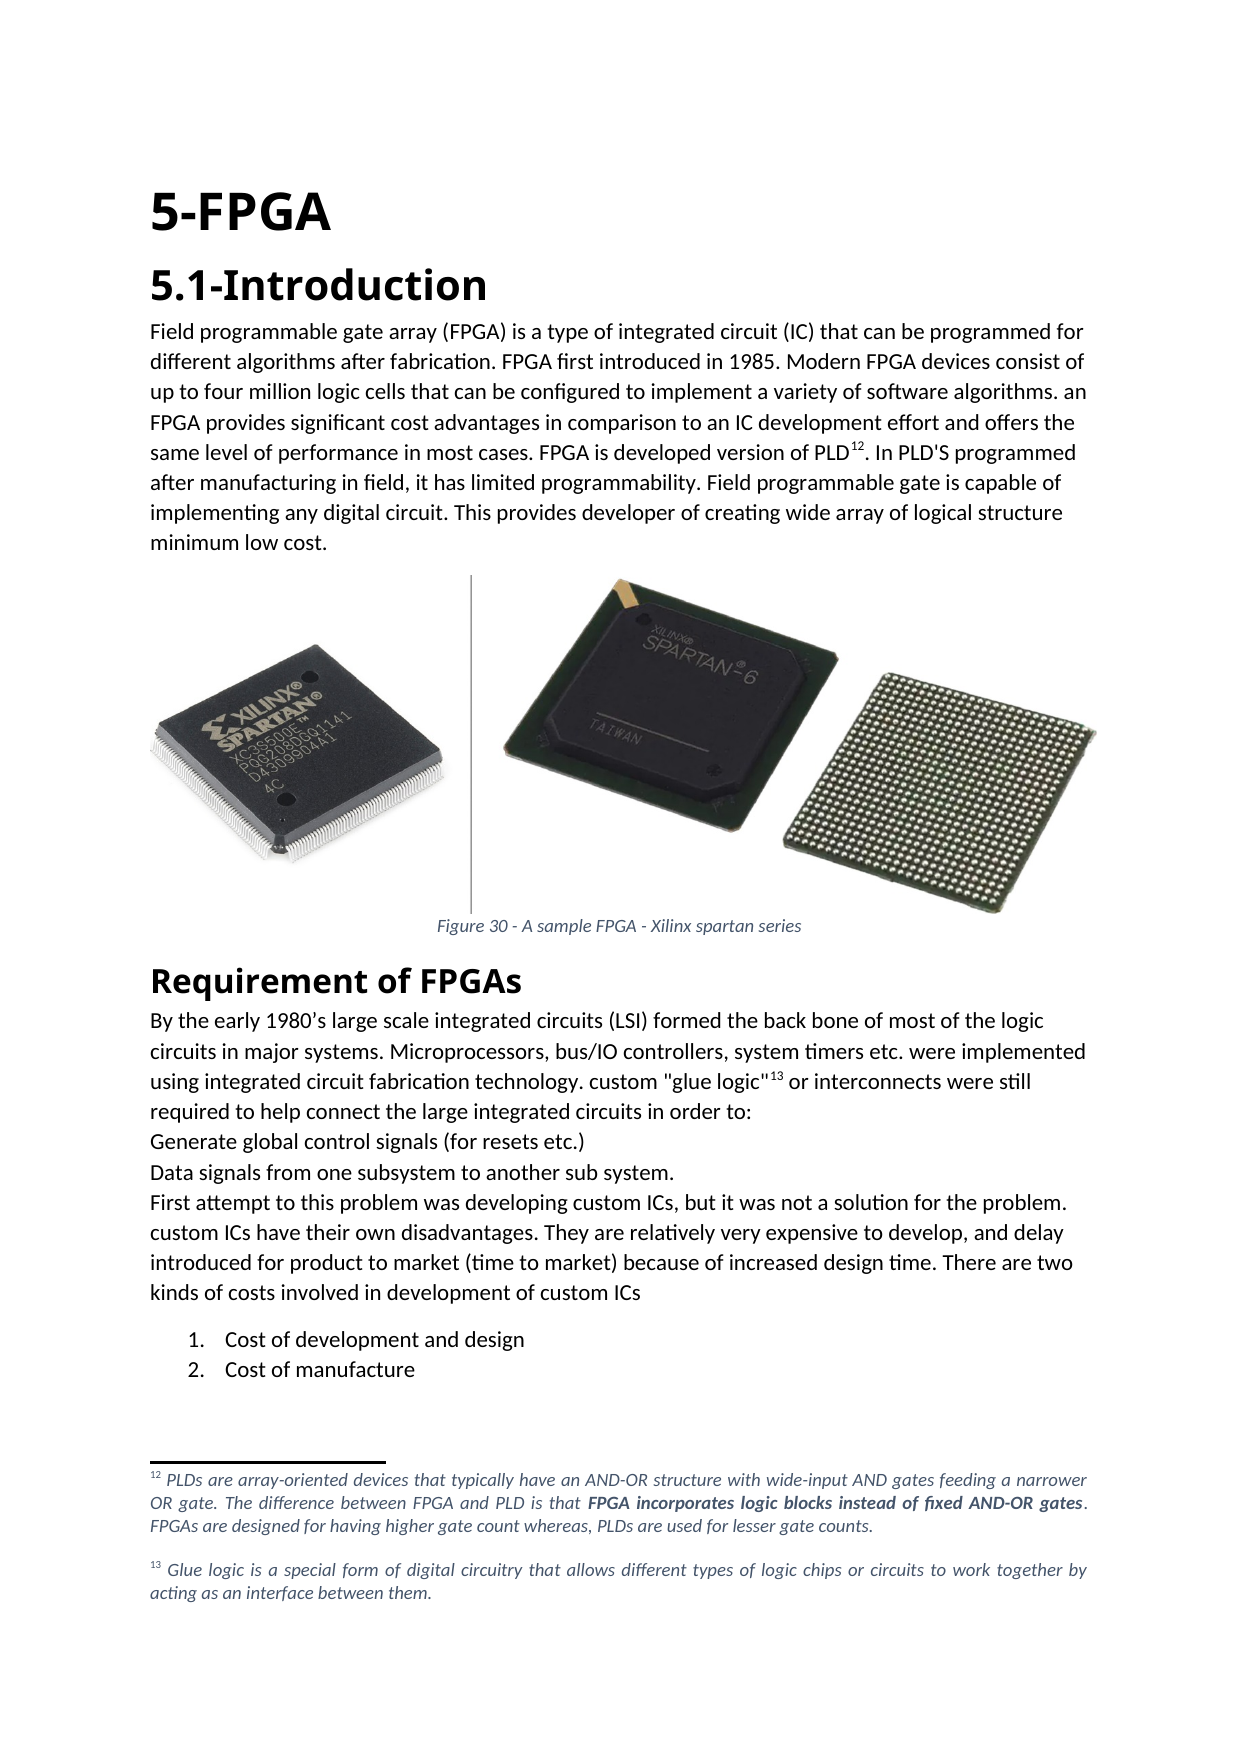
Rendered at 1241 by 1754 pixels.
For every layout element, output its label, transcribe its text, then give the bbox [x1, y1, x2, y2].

text First attempt to this problem was developing custom ICs, but it was not a solution for the problem. custom ICs have their own disadvantages. They are relatively very expensive to develop, and delay introduced for product to market (time to market) because of increased design time. There are two kinds of costs involved in development of custom ICs [150, 1188, 1090, 1307]
text Data signals from one subsystem to another sub system. [150, 1158, 1090, 1186]
text Generate global control signals (for resets etc.) [150, 1127, 1090, 1156]
text By the early 1980’s large scale integrated circuits (LSI) formed the back bone of most of the logic circuits in major systems. Microprocessors, bus/IO controllers, system timers etc. were implemented using integrated circuit fabrication technology. custom "glue logic" or interconnects were still required to help connect the large integrated circuits in order to: [150, 1007, 1090, 1125]
text Figure 30 - A sample FPGA - Xilinx spartan series [150, 914, 1090, 937]
list Cost of development and design [187, 1325, 1090, 1353]
subtitle 5.1-Introduction [150, 256, 1090, 312]
text Field programmable gate array (FPGA) is a type of integrated circuit (IC) that can be programmed for different algorithms after fabrication. FPGA first introduced in 1985. Modern FPGA devices consist of up to four million logic cells that can be configured to implement a variety of software algorithms. an FPGA provides significant cost advantages in comparison to an IC development effort and offers the same level of performance in most cases. FPGA is developed version of PLD. In PLD'S programmed after manufacturing in field, it has limited programmability. Field programmable gate is capable of implementing any digital circuit. This provides developer of creating wide array of logical structure minimum low cost. [150, 317, 1090, 556]
subtitle 5-FPGA [150, 175, 1090, 246]
picture [150, 575, 1098, 914]
subtitle Requirement of FPGAs [150, 958, 1090, 1003]
list Cost of manufacture [187, 1356, 1090, 1384]
